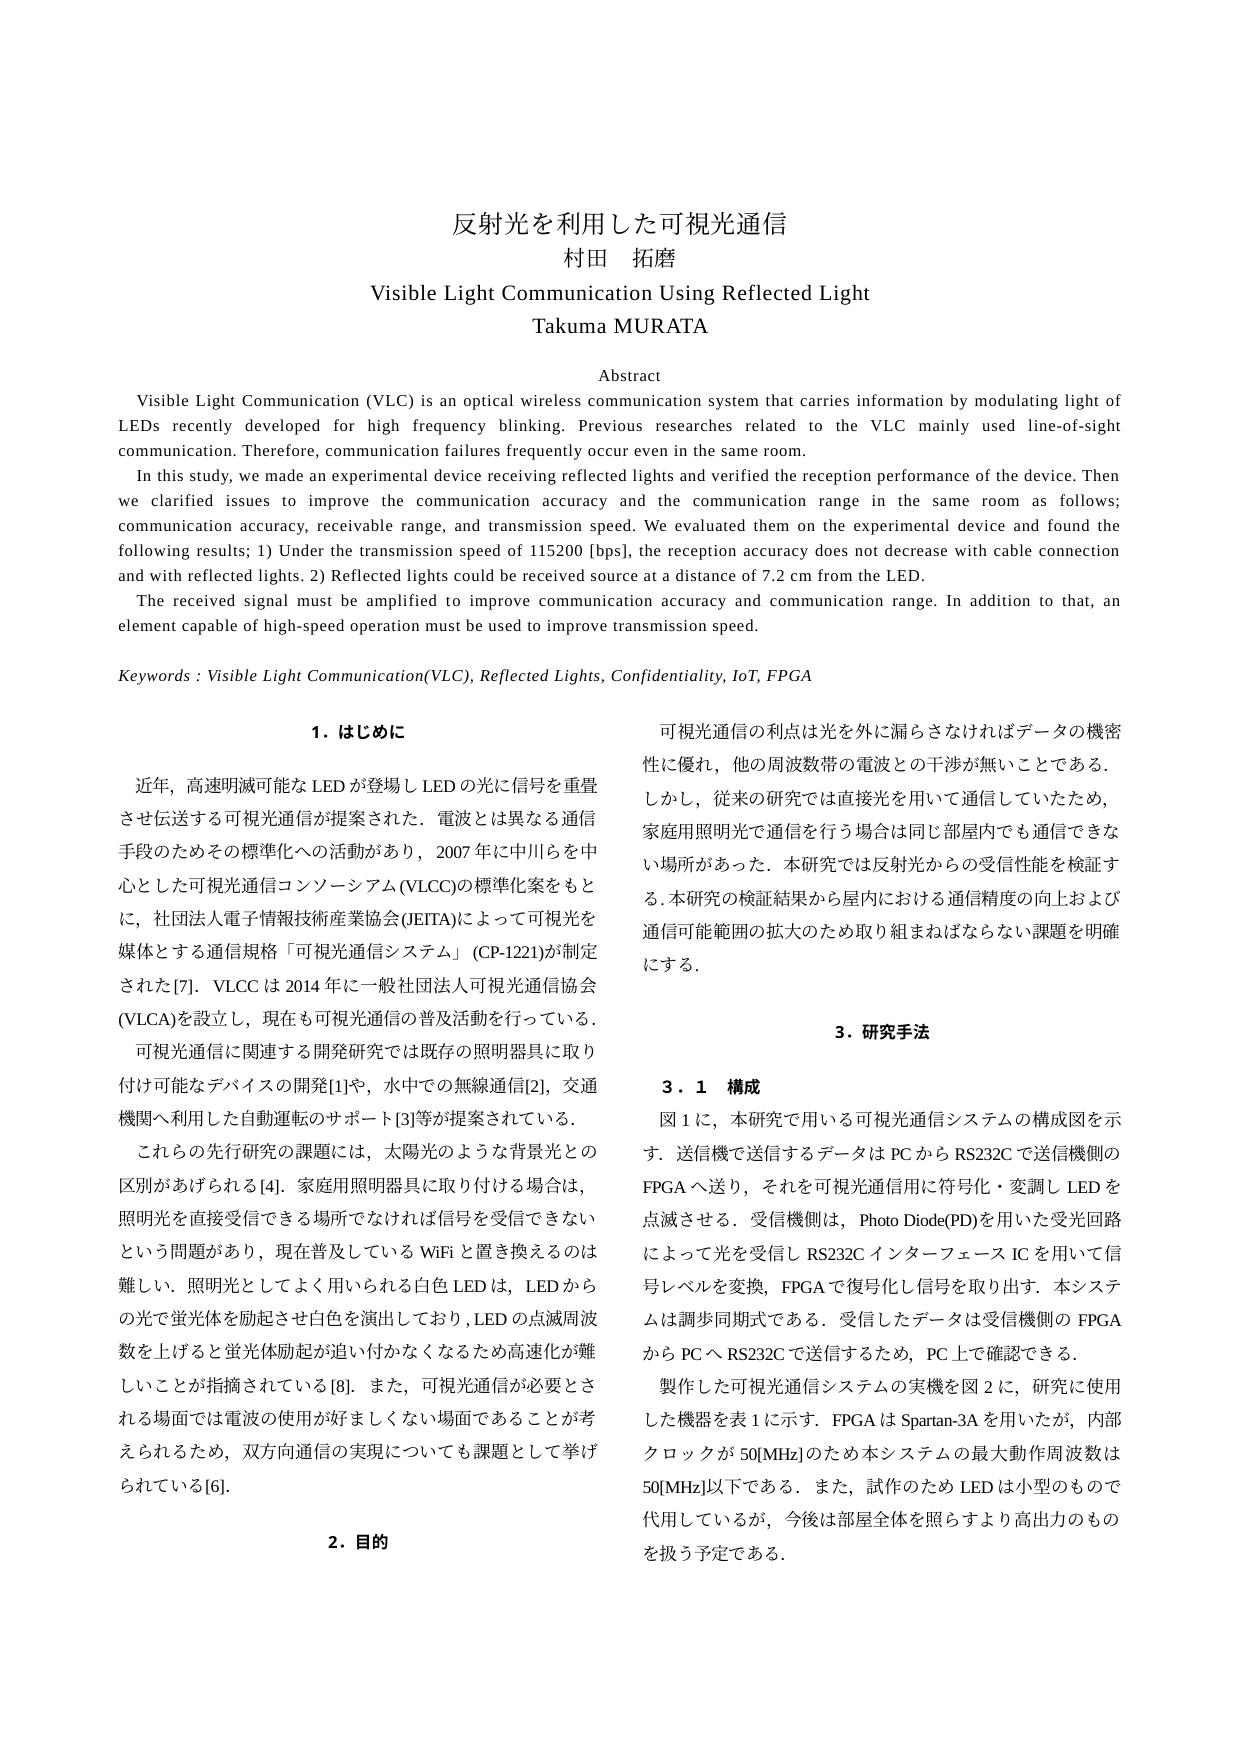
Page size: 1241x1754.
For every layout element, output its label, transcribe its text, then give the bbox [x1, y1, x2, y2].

text Abstract [118, 362, 1122, 387]
subtitle 1．はじめに [118, 712, 598, 745]
text 近年，高速明滅可能なLEDが登場しLEDの光に信号を重畳させ伝送する可視光通信が提案された．電波とは異なる通信手段のためその標準化への活動があり，2007年に中川らを中心とした可視光通信コンソーシアム(VLCC)の標準化案をもとに，社団法人電子情報技術産業協会(JEITA)によって可視光を媒体とする通信規格「可視光通信システム」(CP-1221)が制定された[7]．VLCCは2014年に一般社団法人可視光通信協会(VLCA)を設立し，現在も可視光通信の普及活動を行っている． [118, 765, 598, 1032]
text 図1に，本研究で用いる可視光通信システムの構成図を示す．送信機で送信するデータはPCからRS232Cで送信機側のFPGAへ送り，それを可視光通信用に符号化・変調しLEDを点滅させる．受信機側は，Photo Diode(PD)を用いた受光回路によって光を受信しRS232CインターフェースICを用いて信号レベルを変換，FPGAで復号化し信号を取り出す．本システムは調歩同期式である．受信したデータは受信機側のFPGAからPCへRS232Cで送信するため，PC上で確認できる． [642, 1100, 1122, 1367]
text 可視光通信の利点は光を外に漏らさなければデータの機密性に優れ，他の周波数帯の電波との干渉が無いことである．しかし，従来の研究では直接光を用いて通信していたため，家庭用照明光で通信を行う場合は同じ部屋内でも通信できない場所があった．本研究では反射光からの受信性能を検証する. 本研究の検証結果から屋内における通信精度の向上および通信可能範囲の拡大のため取り組まねばならない課題を明確にする. [642, 712, 1122, 978]
text In this study, we made an experimental device receiving reflected lights and verified the reception performance of the device. Then we clarified issues to improve the communication accuracy and the communication range in the same room as follows; communication accuracy, receivable range, and transmission speed. We evaluated them on the experimental device and found the following results; 1) Under the transmission speed of 115200 [bps], the reception accuracy does not decrease with cable connection and with reflected lights. 2) Reflected lights could be received source at a distance of 7.2 cm from the LED. [118, 462, 1122, 587]
text 村田 拓磨 [118, 240, 1122, 273]
text Keywords : Visible Light Communication(VLC), Reflected Lights, Confidentiality, IoT, FPGA [118, 662, 1122, 687]
text 可視光通信に関連する開発研究では既存の照明器具に取り付け可能なデバイスの開発[1]や，水中での無線通信[2]，交通機関へ利用した自動運転のサポート[3]等が提案されている． [118, 1032, 598, 1132]
text Visible Light Communication Using Reflected Light [118, 273, 1122, 307]
text The received signal must be amplified to improve communication accuracy and communication range. In addition to that, an element capable of high-speed operation must be used to improve transmission speed. [118, 587, 1122, 637]
text これらの先行研究の課題には，太陽光のような背景光との区別があげられる[4]．家庭用照明器具に取り付ける場合は，照明光を直接受信できる場所でなければ信号を受信できないという問題があり，現在普及しているWiFiと置き換えるのは難しい．照明光としてよく用いられる白色LEDは，LEDからの光で蛍光体を励起させ白色を演出しており, LEDの点滅周波数を上げると蛍光体励起が追い付かなくなるため高速化が難しいことが指摘されている[8]．また，可視光通信が必要とされる場面では電波の使用が好ましくない場面であることが考えられるため，双方向通信の実現についても課題として挙げられている[6]． [118, 1132, 598, 1499]
subtitle 3．研究手法 [642, 1012, 1122, 1045]
text ３．１ 構成 [642, 1067, 1122, 1100]
text 反射光を利用した可視光通信 [118, 207, 1122, 240]
text Visible Light Communication (VLC) is an optical wireless communication system that carries information by modulating light of LEDs recently developed for high frequency blinking. Previous researches related to the VLC mainly used line-of-sight communication. Therefore, communication failures frequently occur even in the same room. [118, 387, 1122, 462]
text 製作した可視光通信システムの実機を図2に，研究に使用した機器を表1に示す．FPGAはSpartan-3Aを用いたが，内部クロックが50[MHz]のため本システムの最大動作周波数は50[MHz]以下である．また，試作のためLEDは小型のもので代用しているが，今後は部屋全体を照らすより高出力のものを扱う予定である． [642, 1367, 1122, 1567]
subtitle 2．目的 [118, 1521, 598, 1555]
text Takuma MURATA [118, 307, 1122, 340]
